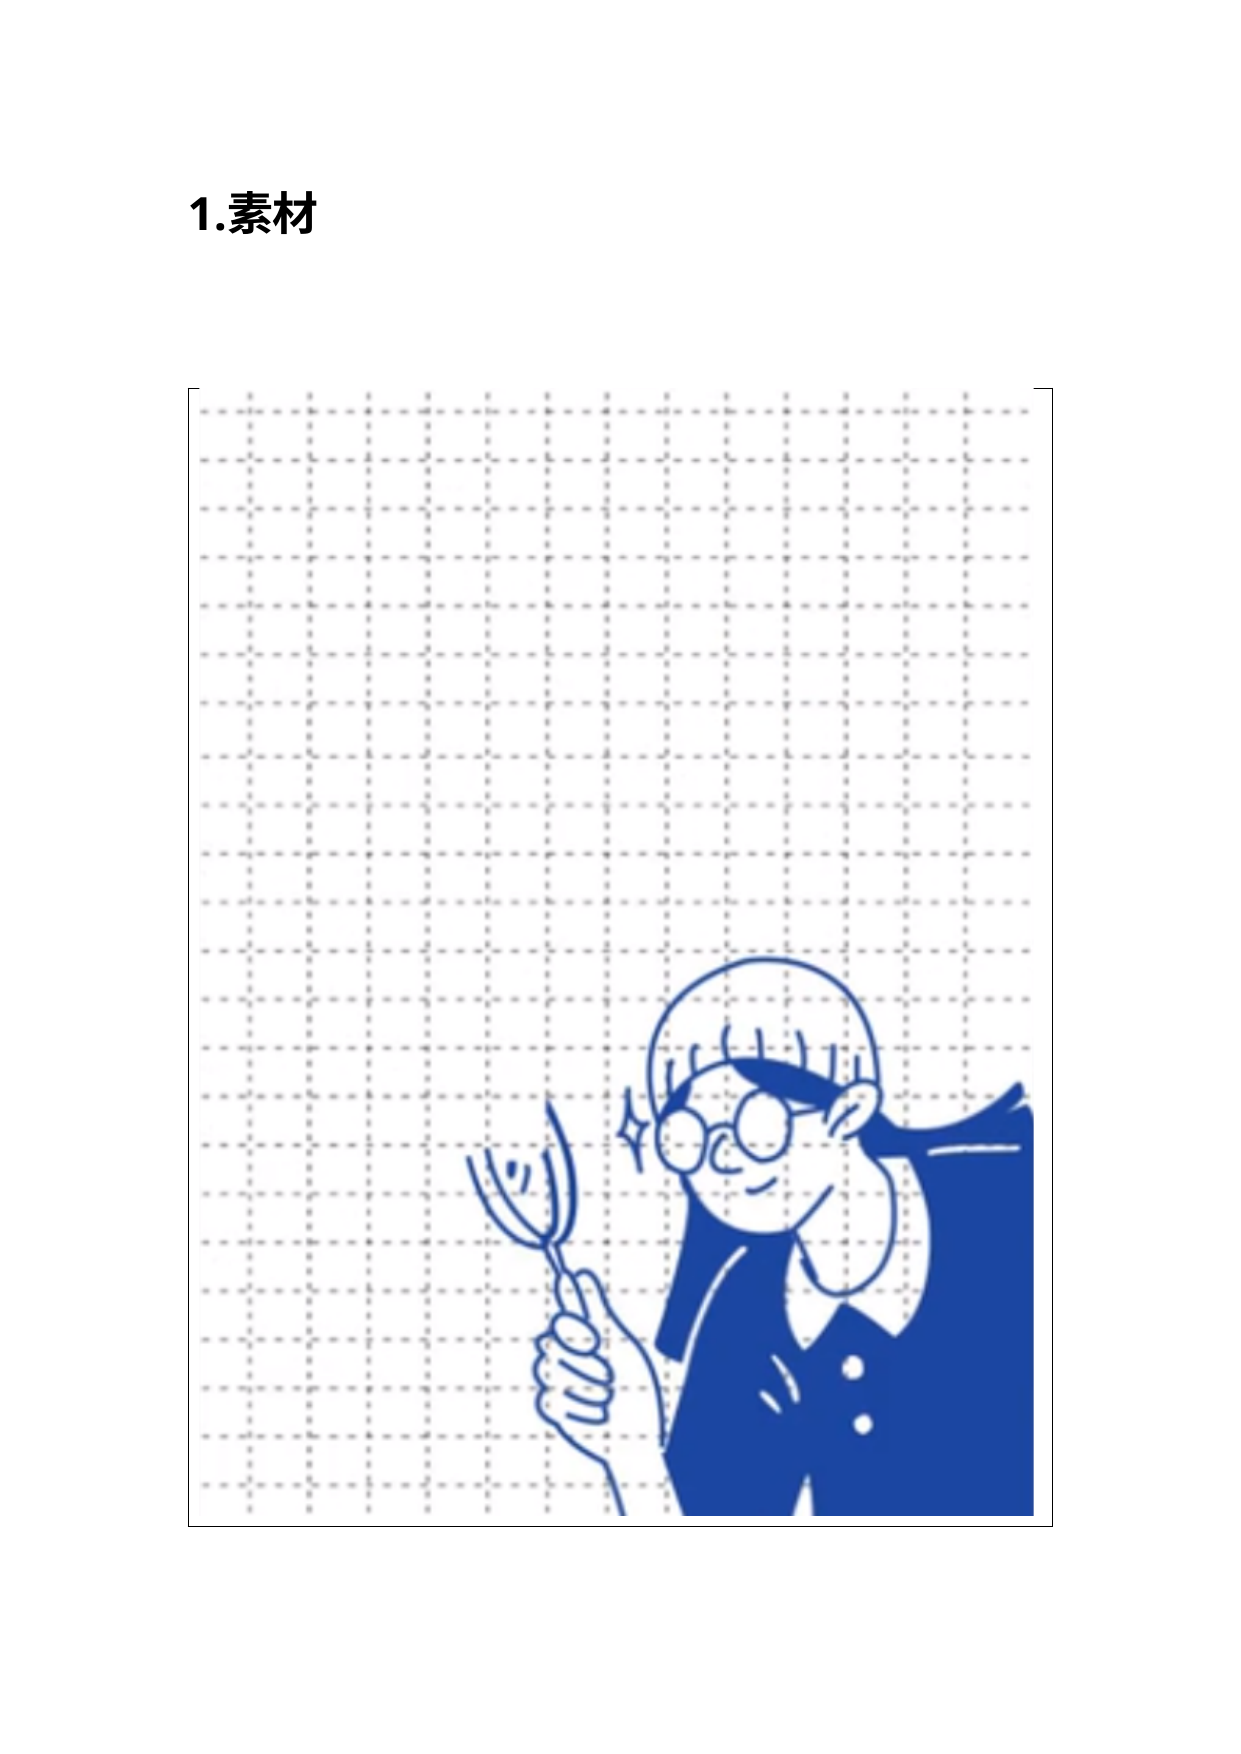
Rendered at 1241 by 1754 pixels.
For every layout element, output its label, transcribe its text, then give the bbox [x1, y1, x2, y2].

table_header [189, 389, 1052, 1526]
subtitle 1.素材 [187, 162, 1053, 259]
picture [199, 388, 1034, 1516]
